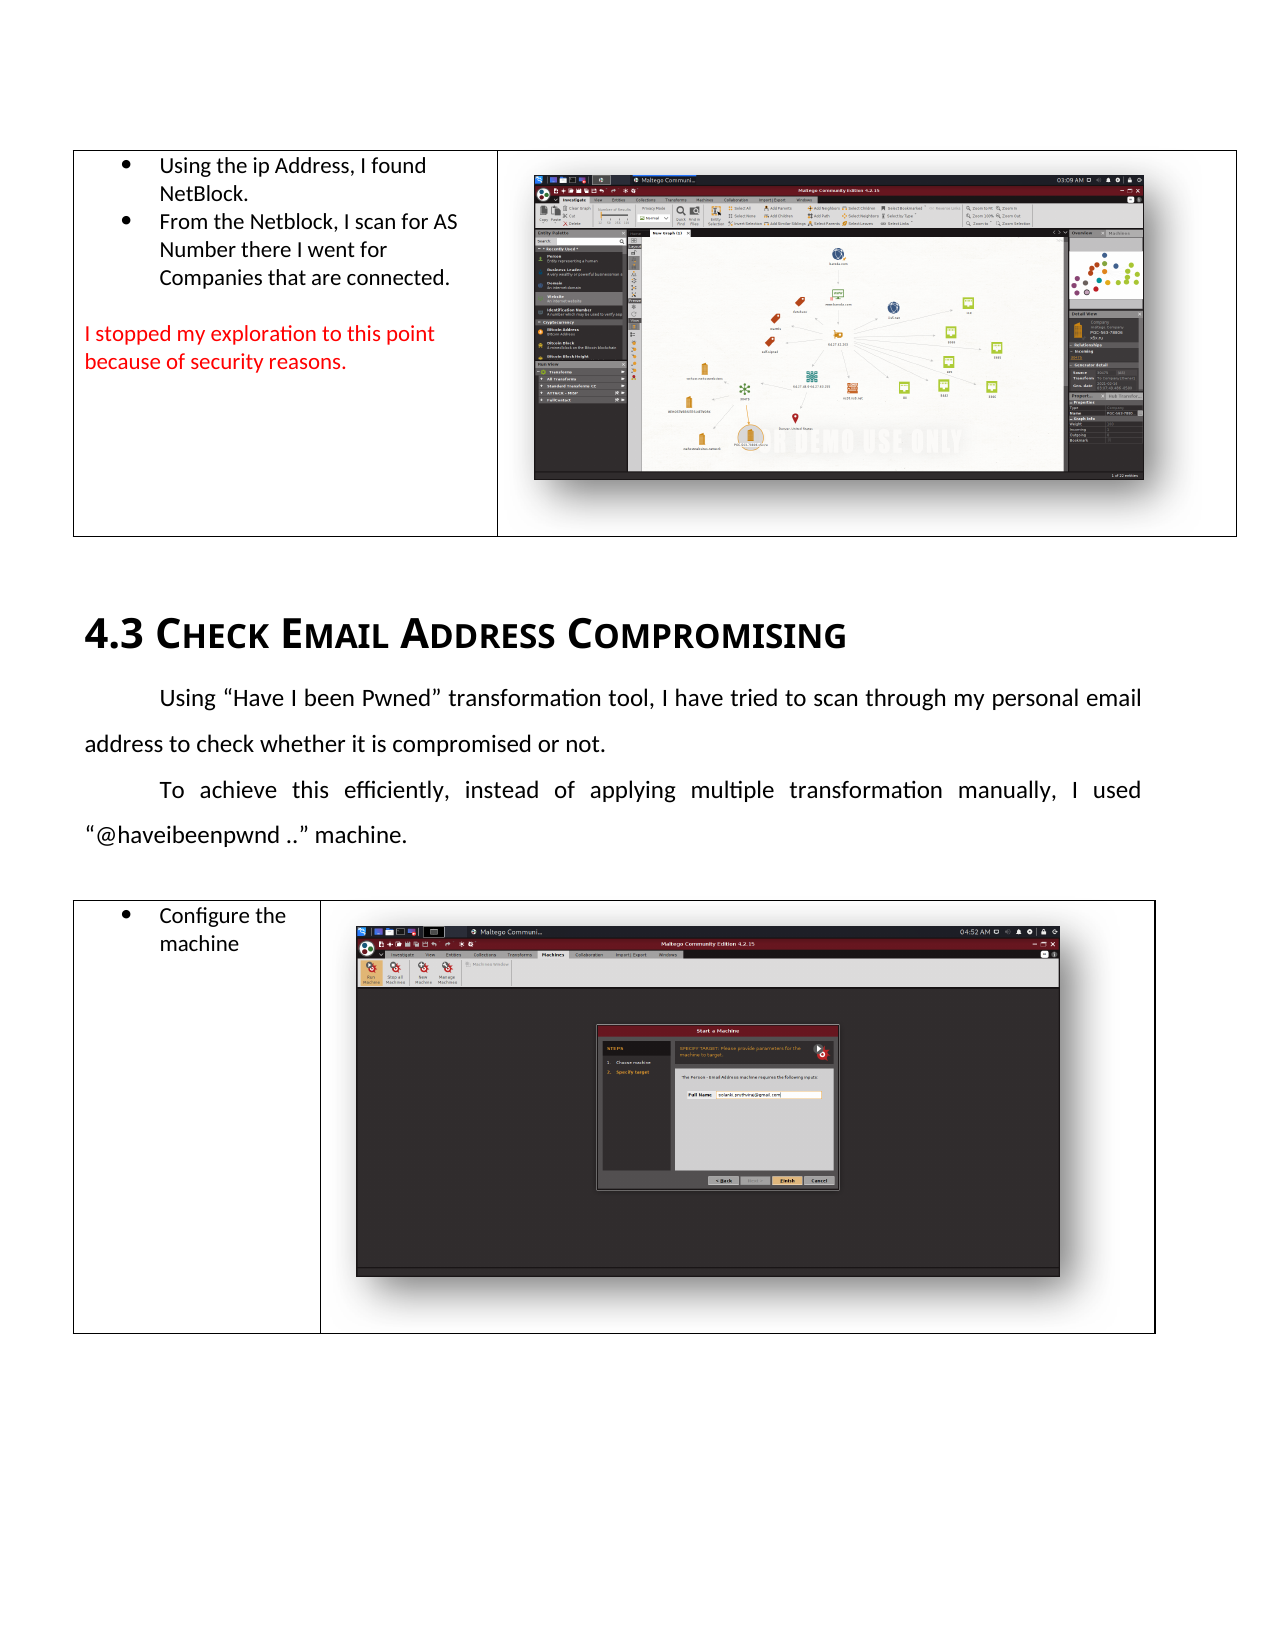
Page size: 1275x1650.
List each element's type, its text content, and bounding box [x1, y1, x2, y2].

table_cell Using the ip Address, I found NetBlock. From the Netblock, I scan for AS Number there I went for Companies that are connected. I stopped my exploration to this point because of security reasons. [74, 151, 497, 536]
picture [356, 926, 1060, 1277]
text Using “Have I been Pwned” transformation tool, I have tried to scan through my personal email address to check whether it is compromised or not. [84, 682, 1144, 758]
picture [534, 175, 1144, 480]
table_header [321, 901, 1154, 1333]
table_cell [498, 151, 1236, 536]
subtitle 4.3 Check Email Address Compromising [84, 604, 1144, 661]
table_header Configure the machine [74, 901, 320, 1333]
text To achieve this efficiently, instead of applying multiple transformation manually, I used “@haveibeenpwnd ..” machine. [84, 774, 1144, 850]
